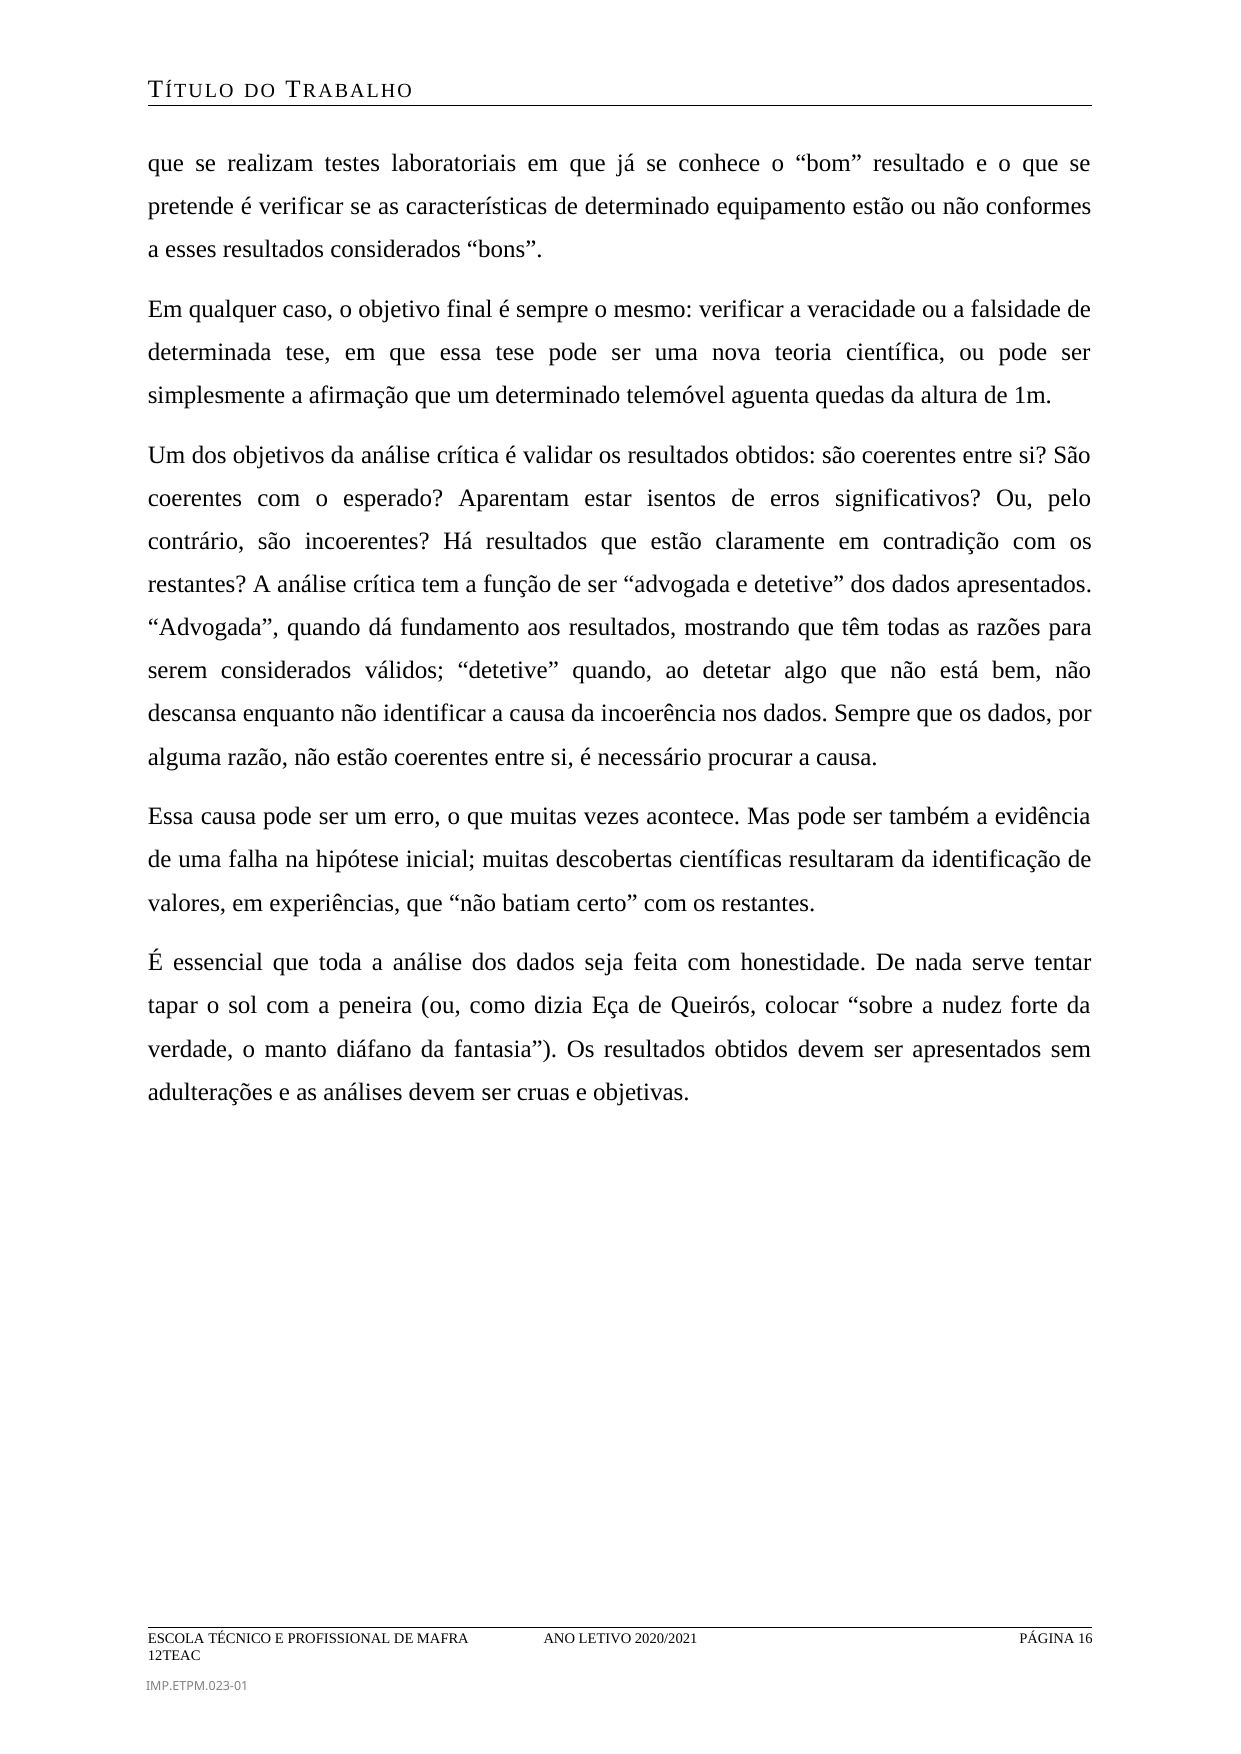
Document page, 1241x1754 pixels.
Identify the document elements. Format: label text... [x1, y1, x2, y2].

text Em qualquer caso, o objetivo final é sempre o mesmo: verificar a veracidade ou a falsidade de determinada tese, em que essa tese pode ser uma nova teoria científica, ou pode ser simplesmente a afirmação que um determinado telemóvel aguenta quedas da altura de 1m. [148, 294, 1092, 409]
text Essa causa pode ser um erro, o que muitas vezes acontece. Mas pode ser também a evidência de uma falha na hipótese inicial; muitas descobertas científicas resultaram da identificação de valores, em experiências, que “não batiam certo” com os restantes. [148, 801, 1092, 916]
text É essencial que toda a análise dos dados seja feita com honestidade. De nada serve tentar tapar o sol com a peneira (ou, como dizia Eça de Queirós, colocar “sobre a nudez forte da verdade, o manto diáfano da fantasia”). Os resultados obtidos devem ser apresentados sem adulterações e as análises devem ser cruas e objetivas. [148, 947, 1092, 1106]
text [148, 148, 1092, 263]
text Um dos objetivos da análise crítica é validar os resultados obtidos: são coerentes entre si? São coerentes com o esperado? Aparentam estar isentos de erros significativos? Ou, pelo contrário, são incoerentes? Há resultados que estão claramente em contradição com os restantes? A análise crítica tem a função de ser “advogada e detetive” dos dados apresentados. “Advogada”, quando dá fundamento aos resultados, mostrando que têm todas as razões para serem considerados válidos; “detetive” quando, ao detetar algo que não está bem, não descansa enquanto não identificar a causa da incoerência nos dados. Sempre que os dados, por alguma razão, não estão coerentes entre si, é necessário procurar a causa. [148, 440, 1092, 770]
